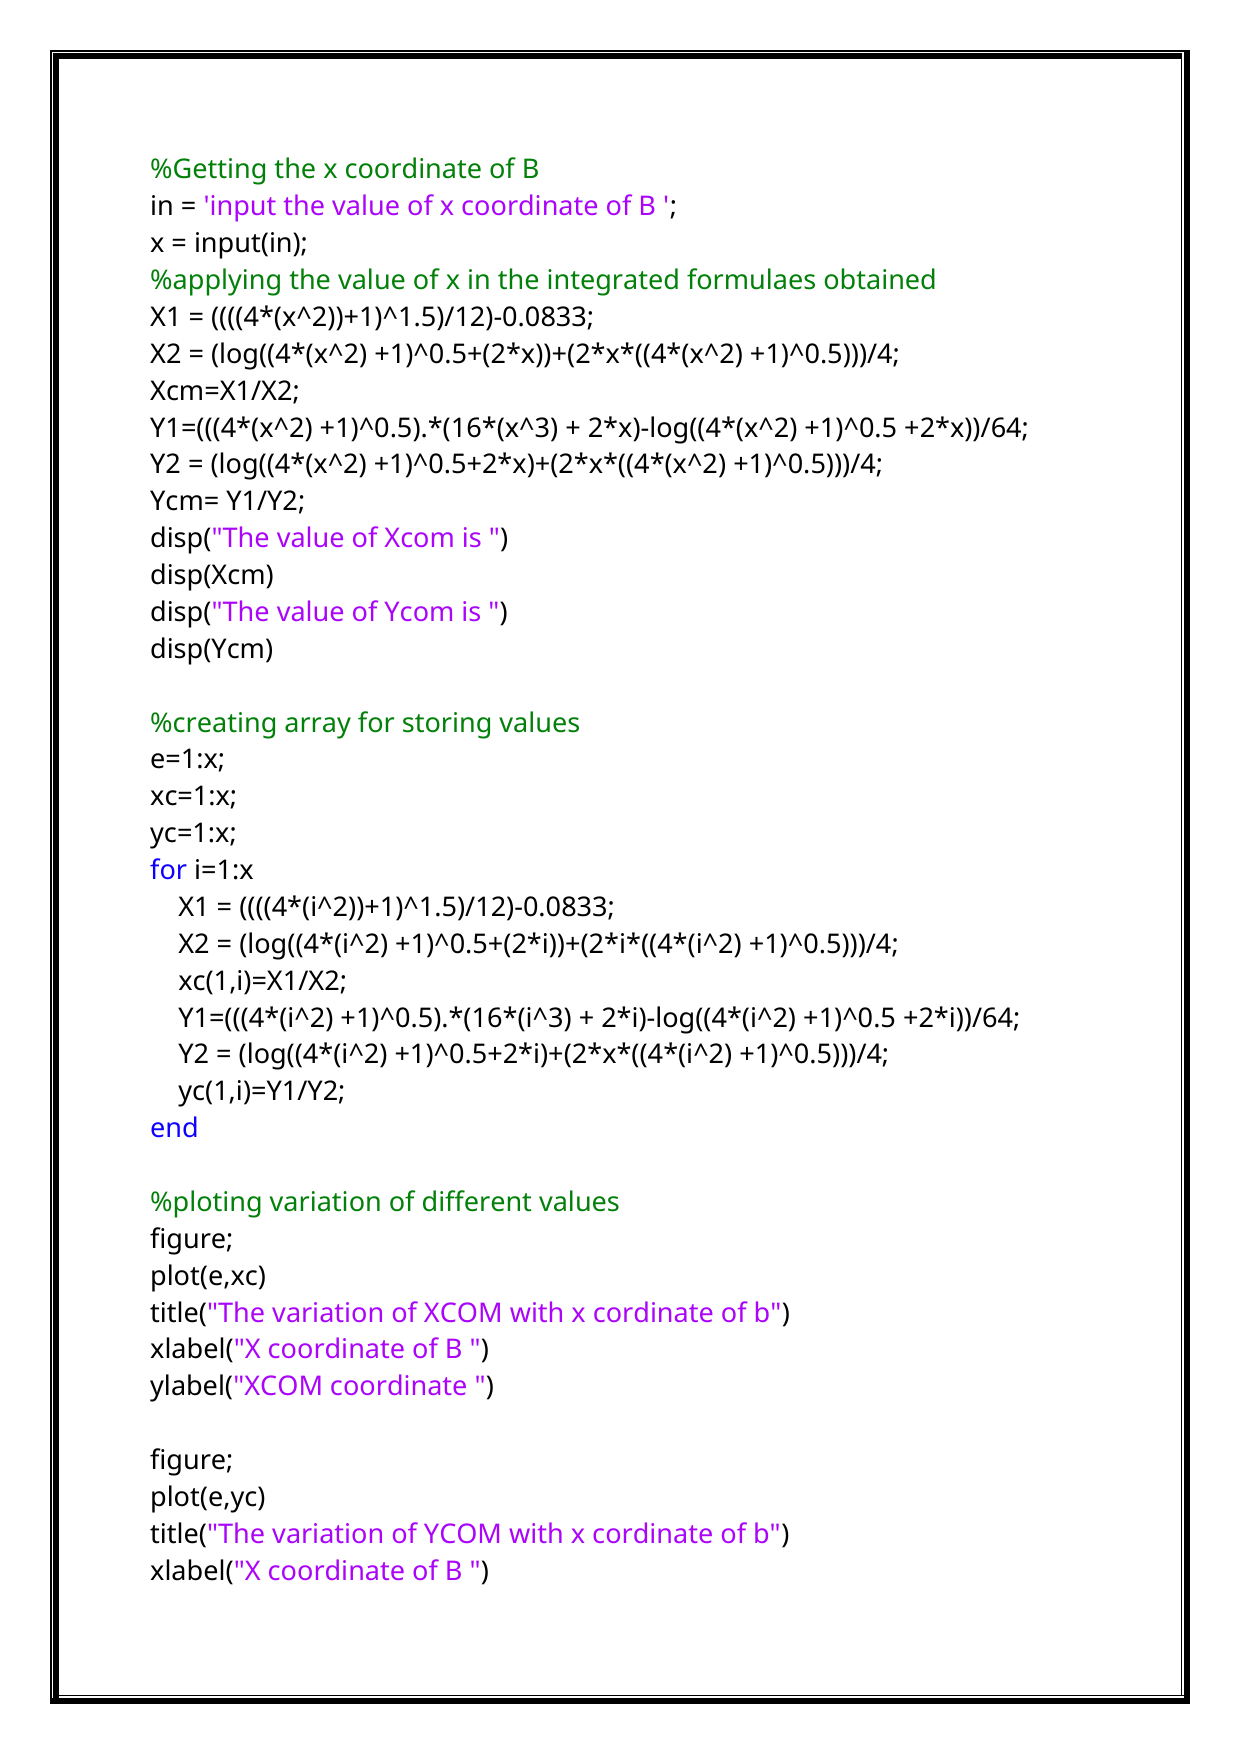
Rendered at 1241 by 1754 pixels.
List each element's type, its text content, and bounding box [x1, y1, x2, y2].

text Y1=(((4*(i^2) +1)^0.5).*(16*(i^3) + 2*i)-log((4*(i^2) +1)^0.5 +2*i))/64; [150, 998, 1090, 1035]
text x = input(in); [150, 224, 1090, 261]
text yc(1,i)=Y1/Y2; [150, 1072, 1090, 1109]
text xc(1,i)=X1/X2; [150, 961, 1090, 998]
text xc=1:x; [150, 777, 1090, 814]
text xlabel("X coordinate of B ") [150, 1330, 1090, 1367]
text for i=1:x [150, 851, 1090, 887]
text X1 = ((((4*(x^2))+1)^1.5)/12)-0.0833; [150, 297, 1090, 334]
text disp("The value of Xcom is ") [150, 519, 1090, 556]
text in = 'input the value of x coordinate of B '; [150, 187, 1090, 224]
text figure; [150, 1441, 1090, 1477]
text X2 = (log((4*(i^2) +1)^0.5+(2*i))+(2*i*((4*(i^2) +1)^0.5)))/4; [150, 924, 1090, 961]
text yc=1:x; [150, 814, 1090, 851]
text %applying the value of x in the integrated formulaes obtained [150, 261, 1090, 297]
text Y2 = (log((4*(x^2) +1)^0.5+2*x)+(2*x*((4*(x^2) +1)^0.5)))/4; [150, 445, 1090, 482]
text disp("The value of Ycom is ") [150, 592, 1090, 629]
text Ycm= Y1/Y2; [150, 482, 1090, 519]
text title("The variation of YCOM with x cordinate of b") [150, 1514, 1090, 1551]
text figure; [150, 1219, 1090, 1256]
text X2 = (log((4*(x^2) +1)^0.5+(2*x))+(2*x*((4*(x^2) +1)^0.5)))/4; [150, 334, 1090, 371]
text %creating array for storing values [150, 703, 1090, 740]
text disp(Ycm) [150, 629, 1090, 666]
text ylabel("XCOM coordinate ") [150, 1367, 1090, 1404]
text plot(e,yc) [150, 1477, 1090, 1514]
text Y1=(((4*(x^2) +1)^0.5).*(16*(x^3) + 2*x)-log((4*(x^2) +1)^0.5 +2*x))/64; [150, 408, 1090, 445]
text %Getting the x coordinate of B [150, 150, 1090, 187]
text Xcm=X1/X2; [150, 371, 1090, 408]
text %ploting variation of different values [150, 1182, 1090, 1219]
text end [150, 1109, 1090, 1146]
text Y2 = (log((4*(i^2) +1)^0.5+2*i)+(2*x*((4*(i^2) +1)^0.5)))/4; [150, 1035, 1090, 1072]
text e=1:x; [150, 740, 1090, 777]
text X1 = ((((4*(i^2))+1)^1.5)/12)-0.0833; [150, 887, 1090, 924]
text disp(Xcm) [150, 556, 1090, 592]
text plot(e,xc) [150, 1256, 1090, 1293]
text xlabel("X coordinate of B ") [150, 1551, 1090, 1588]
text title("The variation of XCOM with x cordinate of b") [150, 1293, 1090, 1330]
